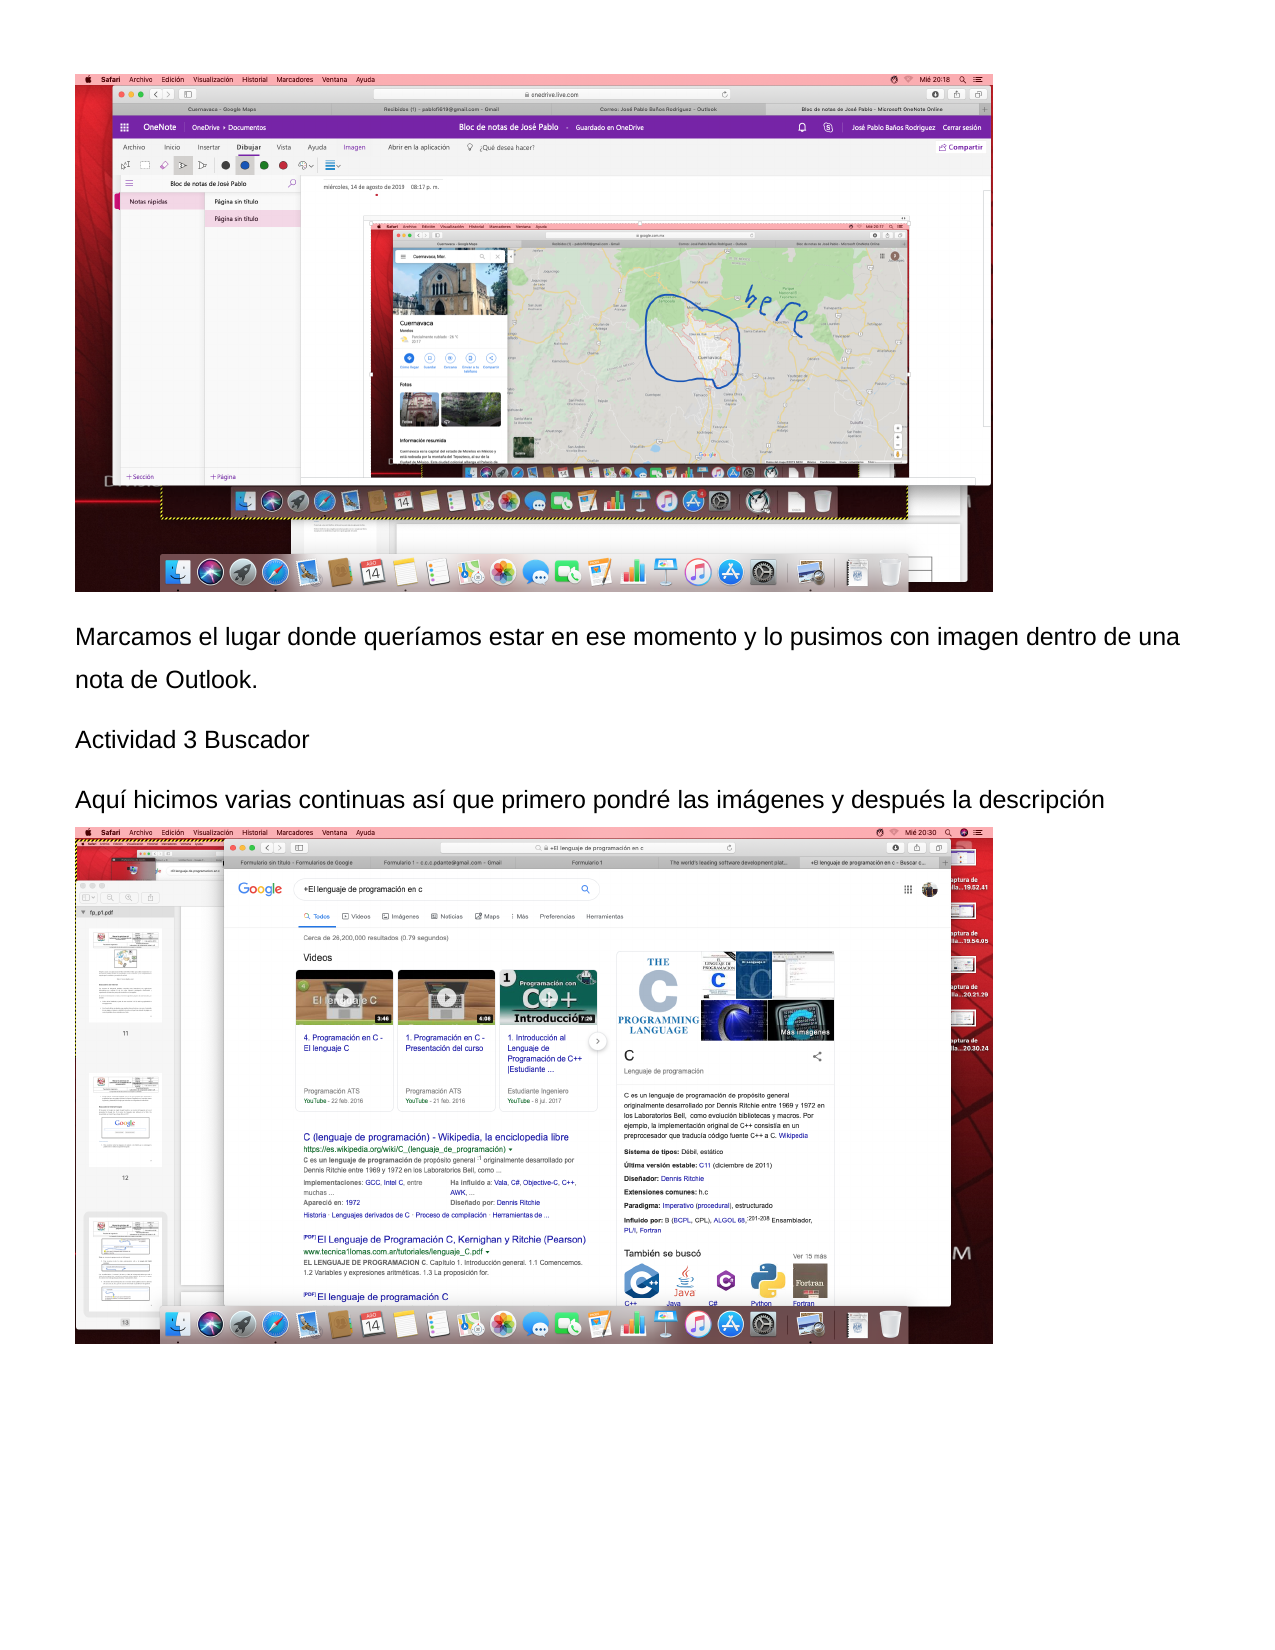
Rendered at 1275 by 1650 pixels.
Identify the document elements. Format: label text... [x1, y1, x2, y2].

picture [75, 74, 993, 592]
text Actividad 3 Buscador [75, 725, 1200, 754]
text Marcamos el lugar donde queríamos estar en ese momento y lo pusimos con imagen dentro de una nota de Outlook. [75, 622, 1200, 694]
picture [75, 827, 993, 1344]
